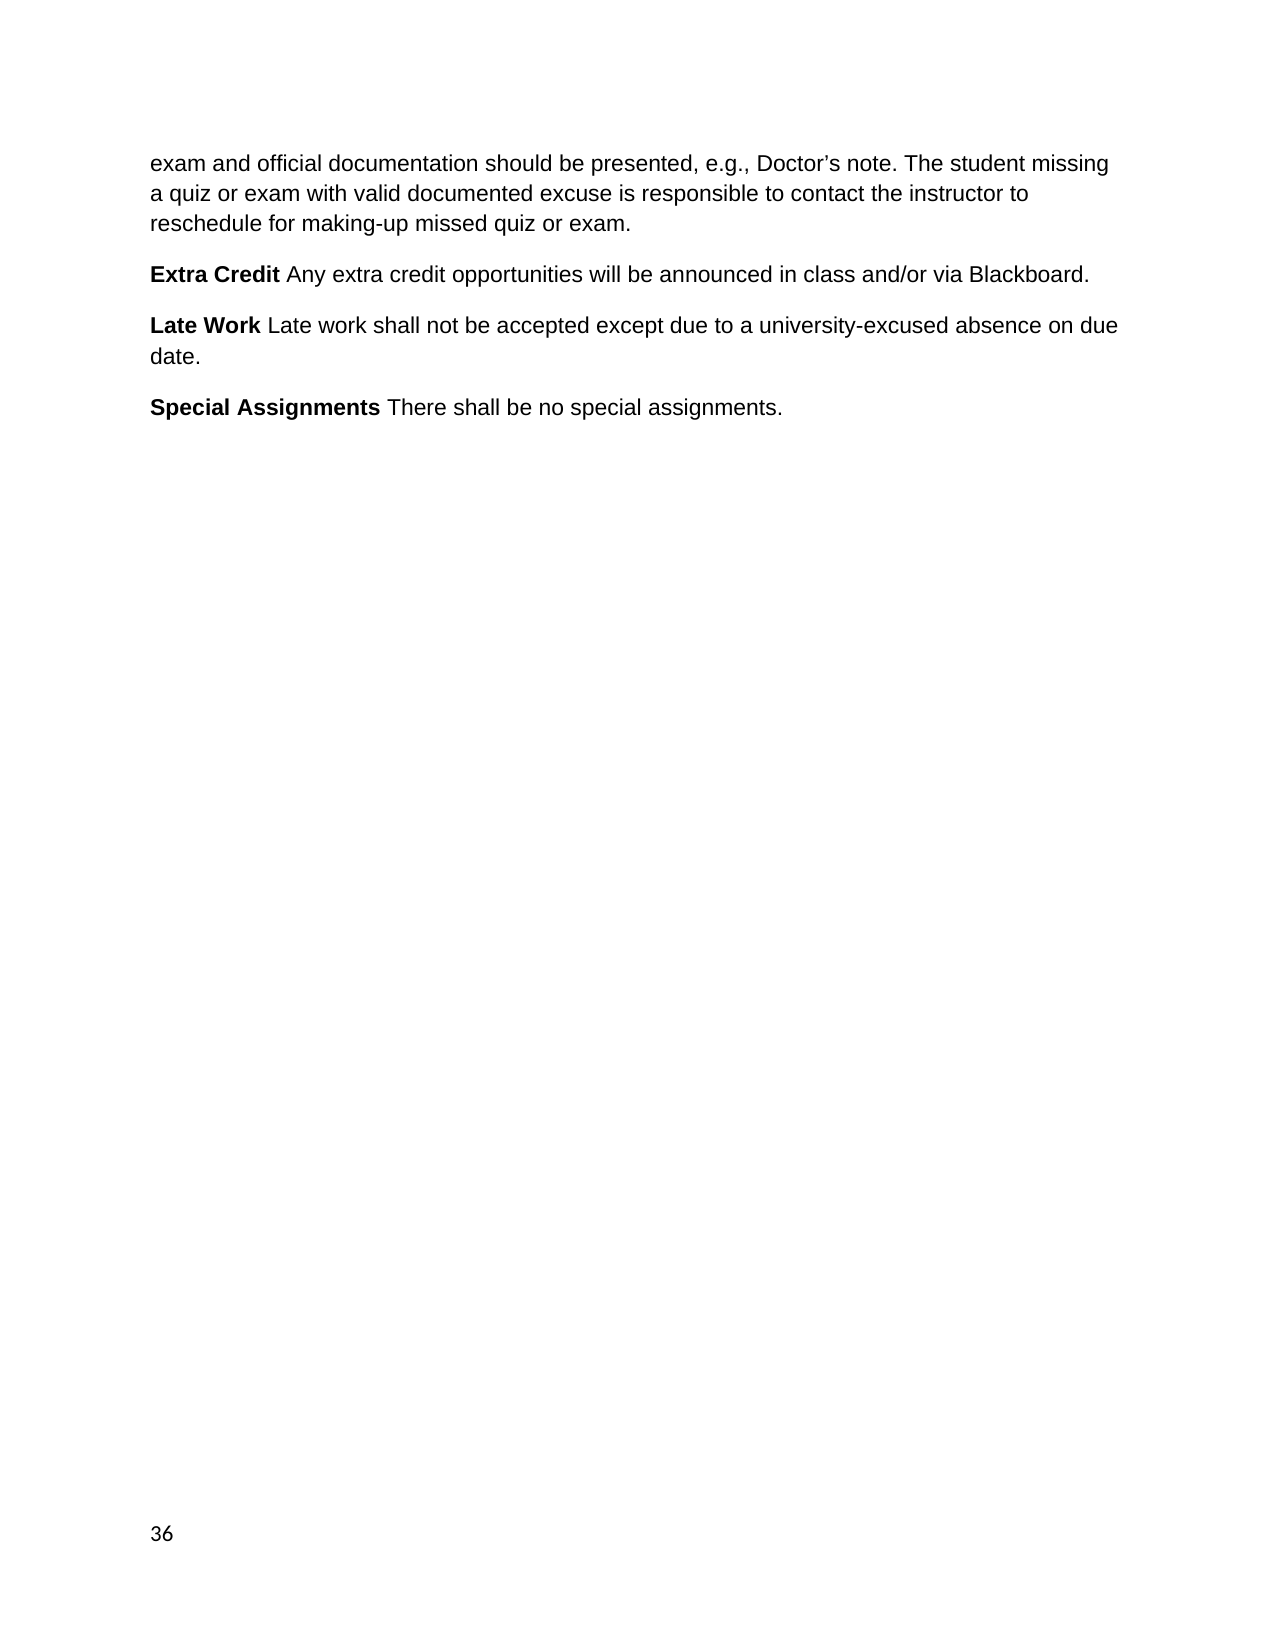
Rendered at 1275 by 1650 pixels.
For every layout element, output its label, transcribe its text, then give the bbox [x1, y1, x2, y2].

text Special Assignments There shall be no special assignments. [150, 394, 1125, 420]
text Extra Credit Any extra credit opportunities will be announced in class and/or via Blackboard. [150, 261, 1125, 288]
text Late Work Late work shall not be accepted except due to a university-excused absence on due date. [150, 312, 1125, 369]
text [150, 150, 1125, 237]
